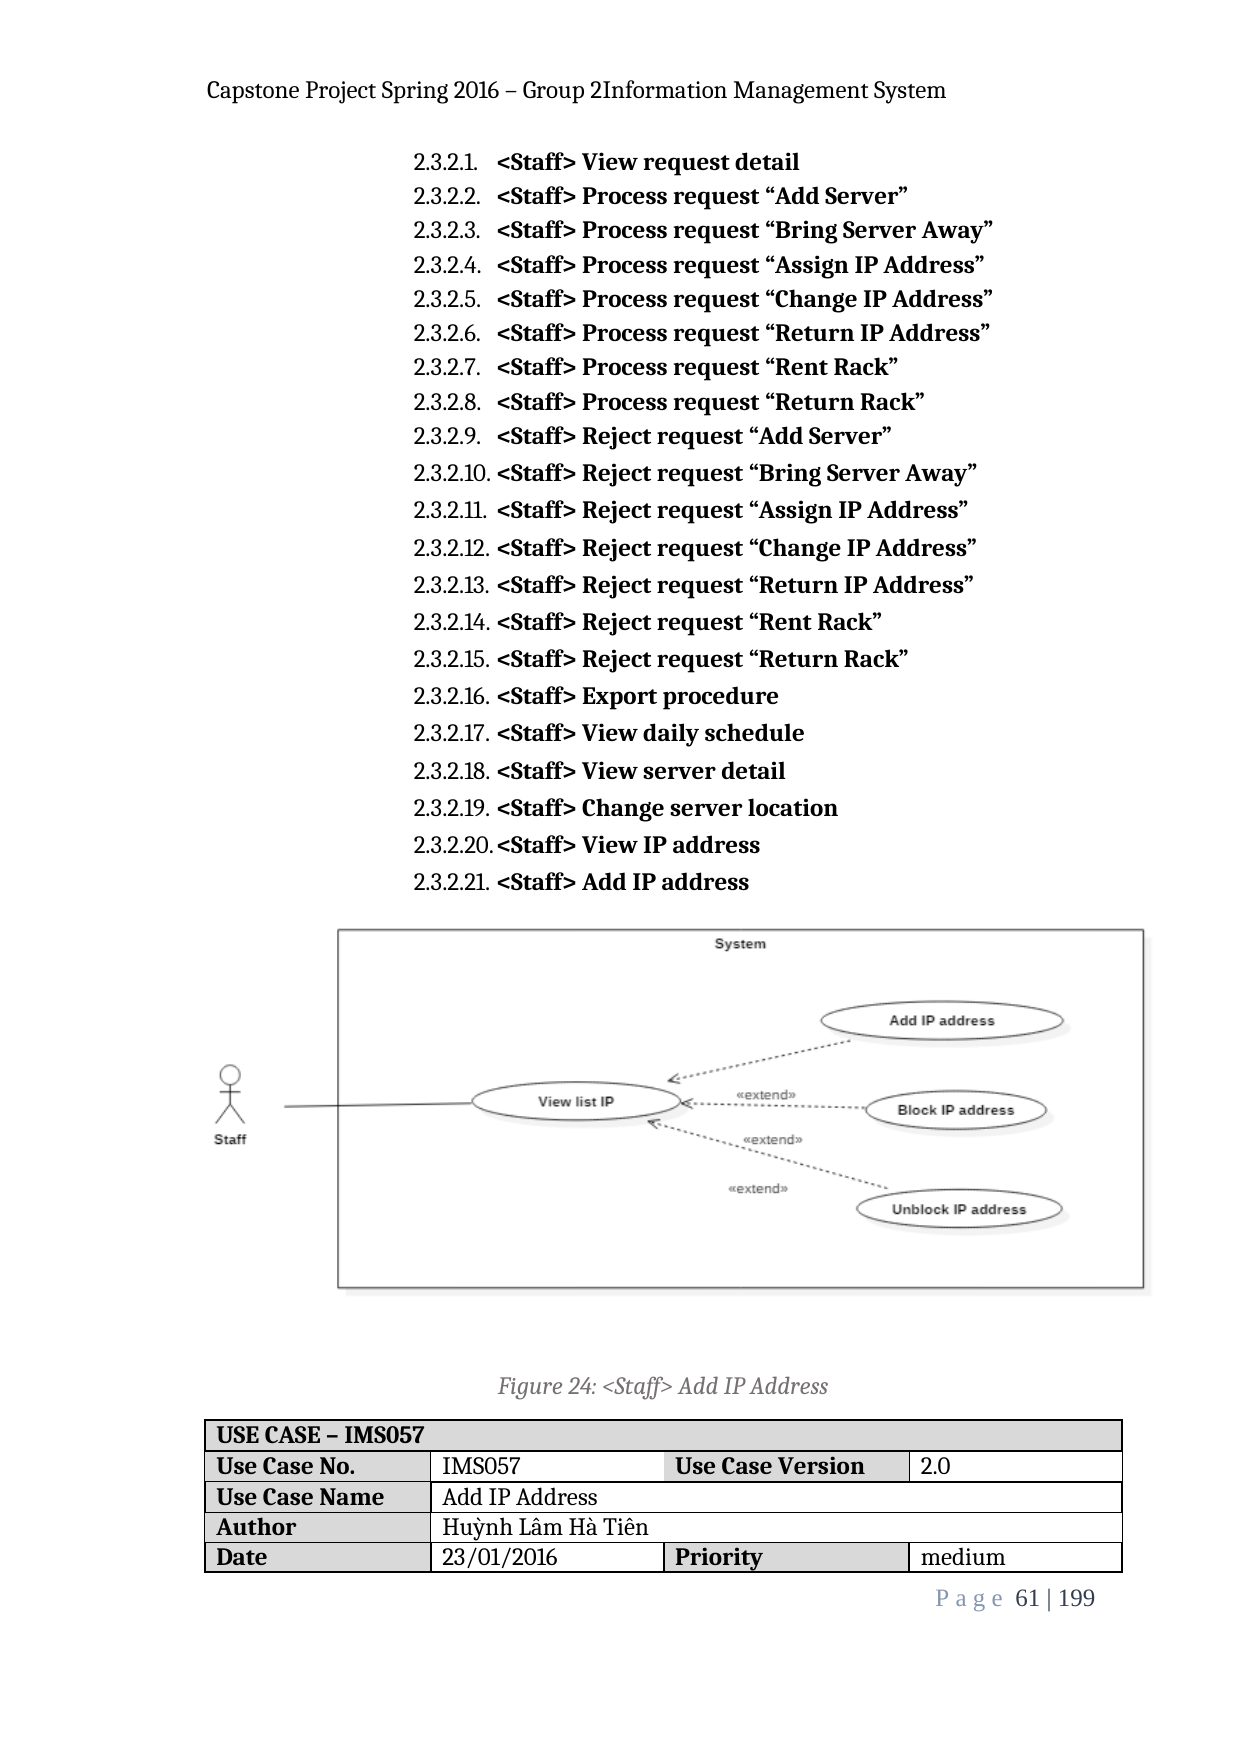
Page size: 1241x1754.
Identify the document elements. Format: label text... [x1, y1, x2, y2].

subtitle <Staff> View server detail [413, 757, 1122, 785]
subtitle <Staff> Reject request “Add Server” [413, 422, 1122, 451]
subtitle <Staff> Process request “Bring Server Away” [413, 216, 1122, 245]
subtitle <Staff> Reject request “Return IP Address” [413, 571, 1122, 599]
subtitle <Staff> View request detail [413, 148, 1122, 176]
table_cell Use Case No. [205, 1452, 430, 1481]
table_cell Date [206, 1543, 430, 1571]
subtitle <Staff> Add IP address [413, 868, 1122, 897]
subtitle <Staff> Export procedure [413, 682, 1122, 711]
subtitle <Staff> Process request “Return Rack” [413, 388, 1122, 416]
table_cell medium [910, 1543, 1121, 1571]
table_cell Huỳnh Lâm Hà Tiên [431, 1513, 1122, 1542]
subtitle <Staff> Reject request “Change IP Address” [413, 533, 1122, 562]
table_cell Priority [665, 1543, 908, 1571]
text Figure 24: <Staff> Add IP Address [207, 1372, 1122, 1400]
subtitle <Staff> Process request “Assign IP Address” [413, 251, 1122, 279]
subtitle <Staff> Reject request “Rent Rack” [413, 608, 1122, 637]
subtitle <Staff> Reject request “Assign IP Address” [413, 496, 1122, 525]
table_cell Author [205, 1513, 430, 1542]
subtitle <Staff> View IP address [413, 831, 1122, 860]
subtitle <Staff> Reject request “Return Rack” [413, 645, 1122, 674]
table_cell Use Case Name [206, 1482, 430, 1512]
subtitle <Staff> Process request “Rent Rack” [413, 353, 1122, 382]
subtitle <Staff> Process request “Return IP Address” [413, 319, 1122, 348]
subtitle <Staff> Process request “Add Server” [413, 182, 1122, 211]
subtitle <Staff> Process request “Change IP Address” [413, 285, 1122, 313]
subtitle <Staff> View daily schedule [413, 719, 1122, 748]
table_header USE CASE – IMS057 [206, 1421, 1121, 1450]
table_cell Add IP Address [432, 1483, 1121, 1512]
table_cell 2.0 [910, 1452, 1122, 1481]
picture [206, 901, 1182, 1322]
table_cell Use Case Version [664, 1452, 909, 1481]
table_cell 23/01/2016 [432, 1543, 663, 1571]
table_cell IMS057 [431, 1452, 663, 1481]
subtitle <Staff> Reject request “Bring Server Away” [413, 459, 1122, 488]
subtitle <Staff> Change server location [413, 794, 1122, 822]
